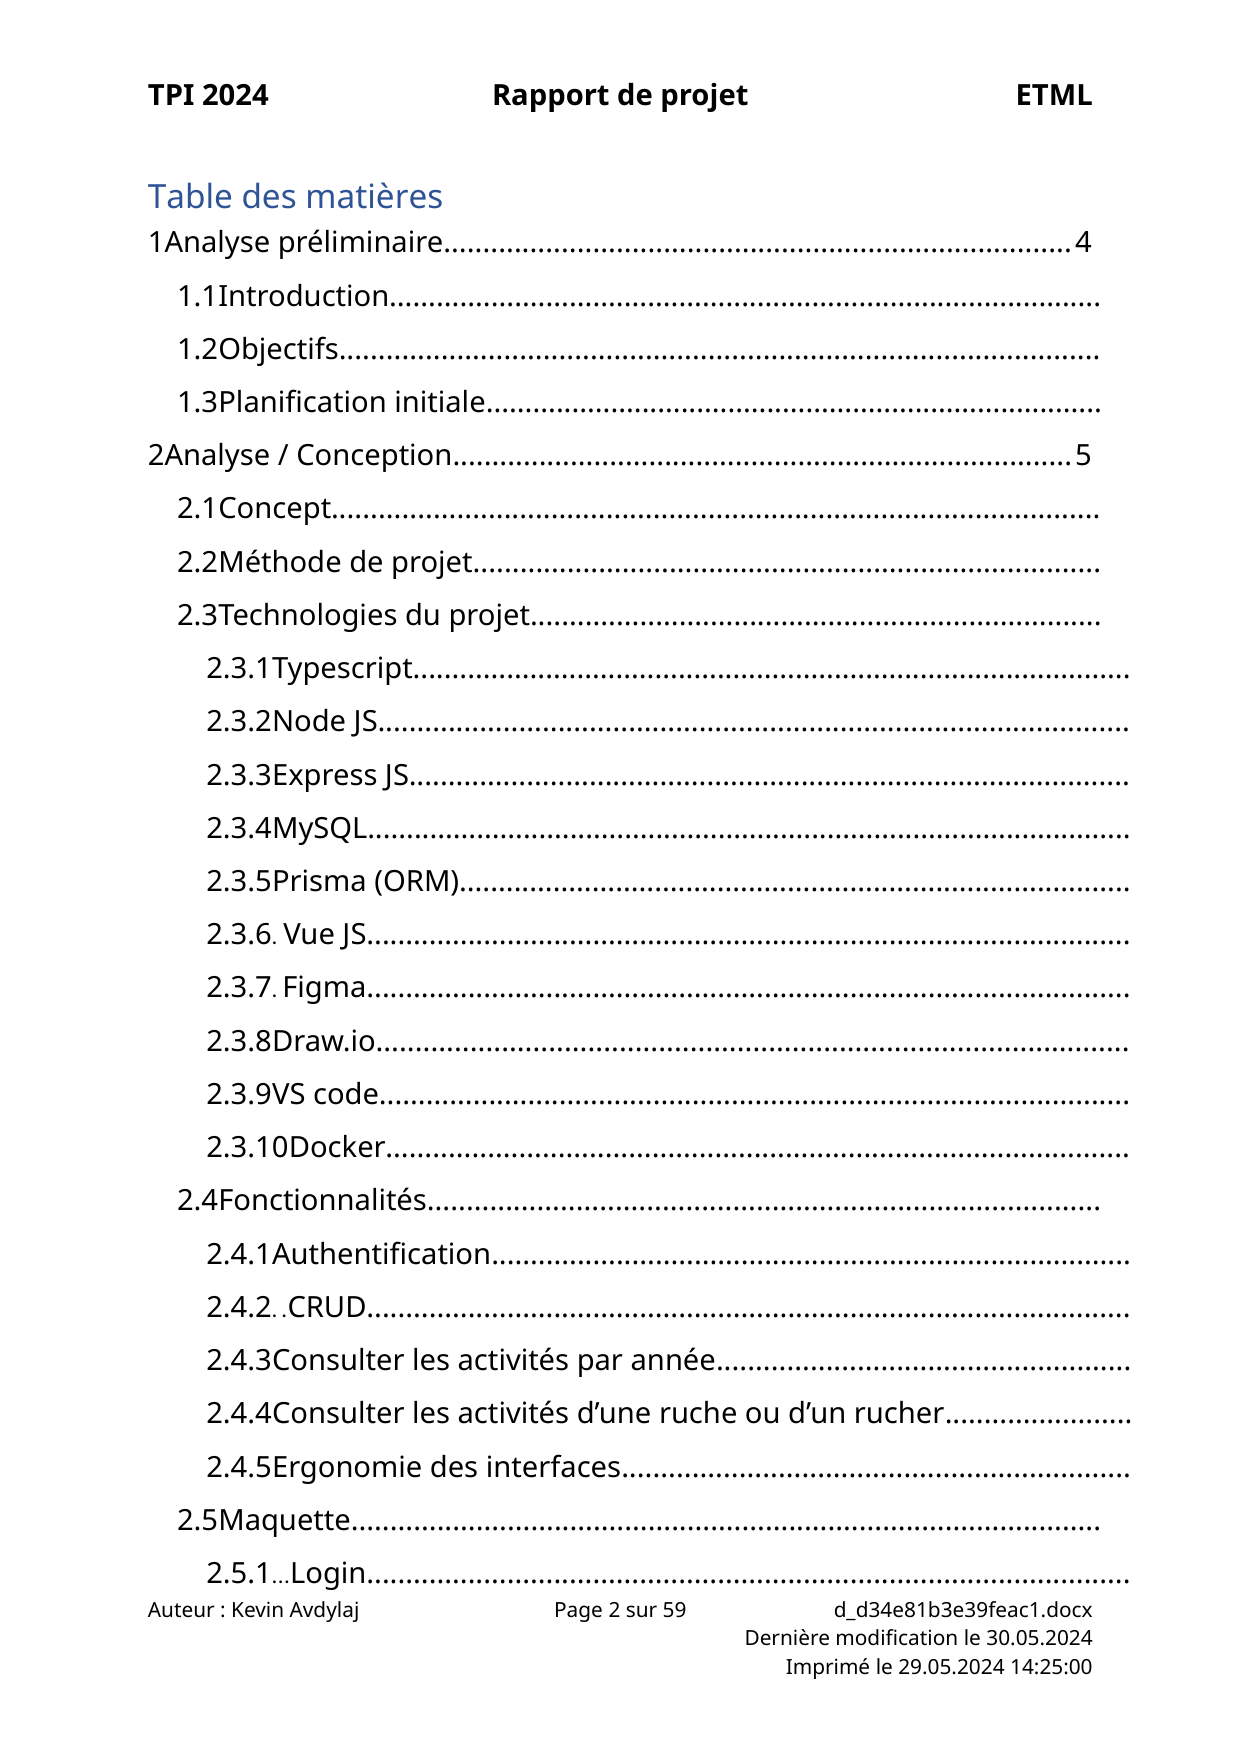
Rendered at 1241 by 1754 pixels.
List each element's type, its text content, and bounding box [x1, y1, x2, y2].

text 1.2 Objectifs 4 [177, 328, 1093, 368]
subtitle Table des matières [148, 173, 1093, 218]
text 2.5.1 Login 9 [206, 1552, 1093, 1592]
text 2.1 Concept 5 [177, 488, 1093, 527]
text 2.3 Technologies du projet 6 [177, 594, 1093, 634]
text 2.3.10 Docker 7 [206, 1126, 1093, 1166]
text 1.1 Introduction 4 [177, 275, 1093, 314]
text 2 Analyse / Conception 5 [148, 434, 1093, 474]
text 2.4 Fonctionnalités 7 [177, 1180, 1093, 1219]
text 2.3.1 Typescript 6 [206, 647, 1093, 687]
text 1.3 Planification initiale 4 [177, 381, 1093, 421]
text 2.3.6 Vue JS 7 [206, 913, 1093, 953]
text 2.3.9 VS code 7 [206, 1073, 1093, 1113]
text 2.4.2 CRUD 7 [206, 1286, 1093, 1326]
text 1 Analyse préliminaire 4 [148, 222, 1093, 261]
text 2.3.7 Figma 7 [206, 967, 1093, 1006]
text 2.3.8 Draw.io 7 [206, 1020, 1093, 1060]
text 2.3.2 Node JS 6 [206, 701, 1093, 740]
text 2.3.4 MySQL 6 [206, 807, 1093, 847]
text 2.5 Maquette 8 [177, 1499, 1093, 1539]
text 2.3.5 Prisma (ORM) 7 [206, 860, 1093, 900]
text 2.4.4 Consulter les activités d’une ruche ou d’un rucher 8 [206, 1393, 1093, 1432]
text 2.4.3 Consulter les activités par année 8 [206, 1339, 1093, 1379]
text 2.4.5 Ergonomie des interfaces 8 [206, 1446, 1093, 1486]
text 2.3.3 Express JS 6 [206, 754, 1093, 793]
text 2.4.1 Authentification 7 [206, 1233, 1093, 1273]
text 2.2 Méthode de projet 5 [177, 541, 1093, 581]
